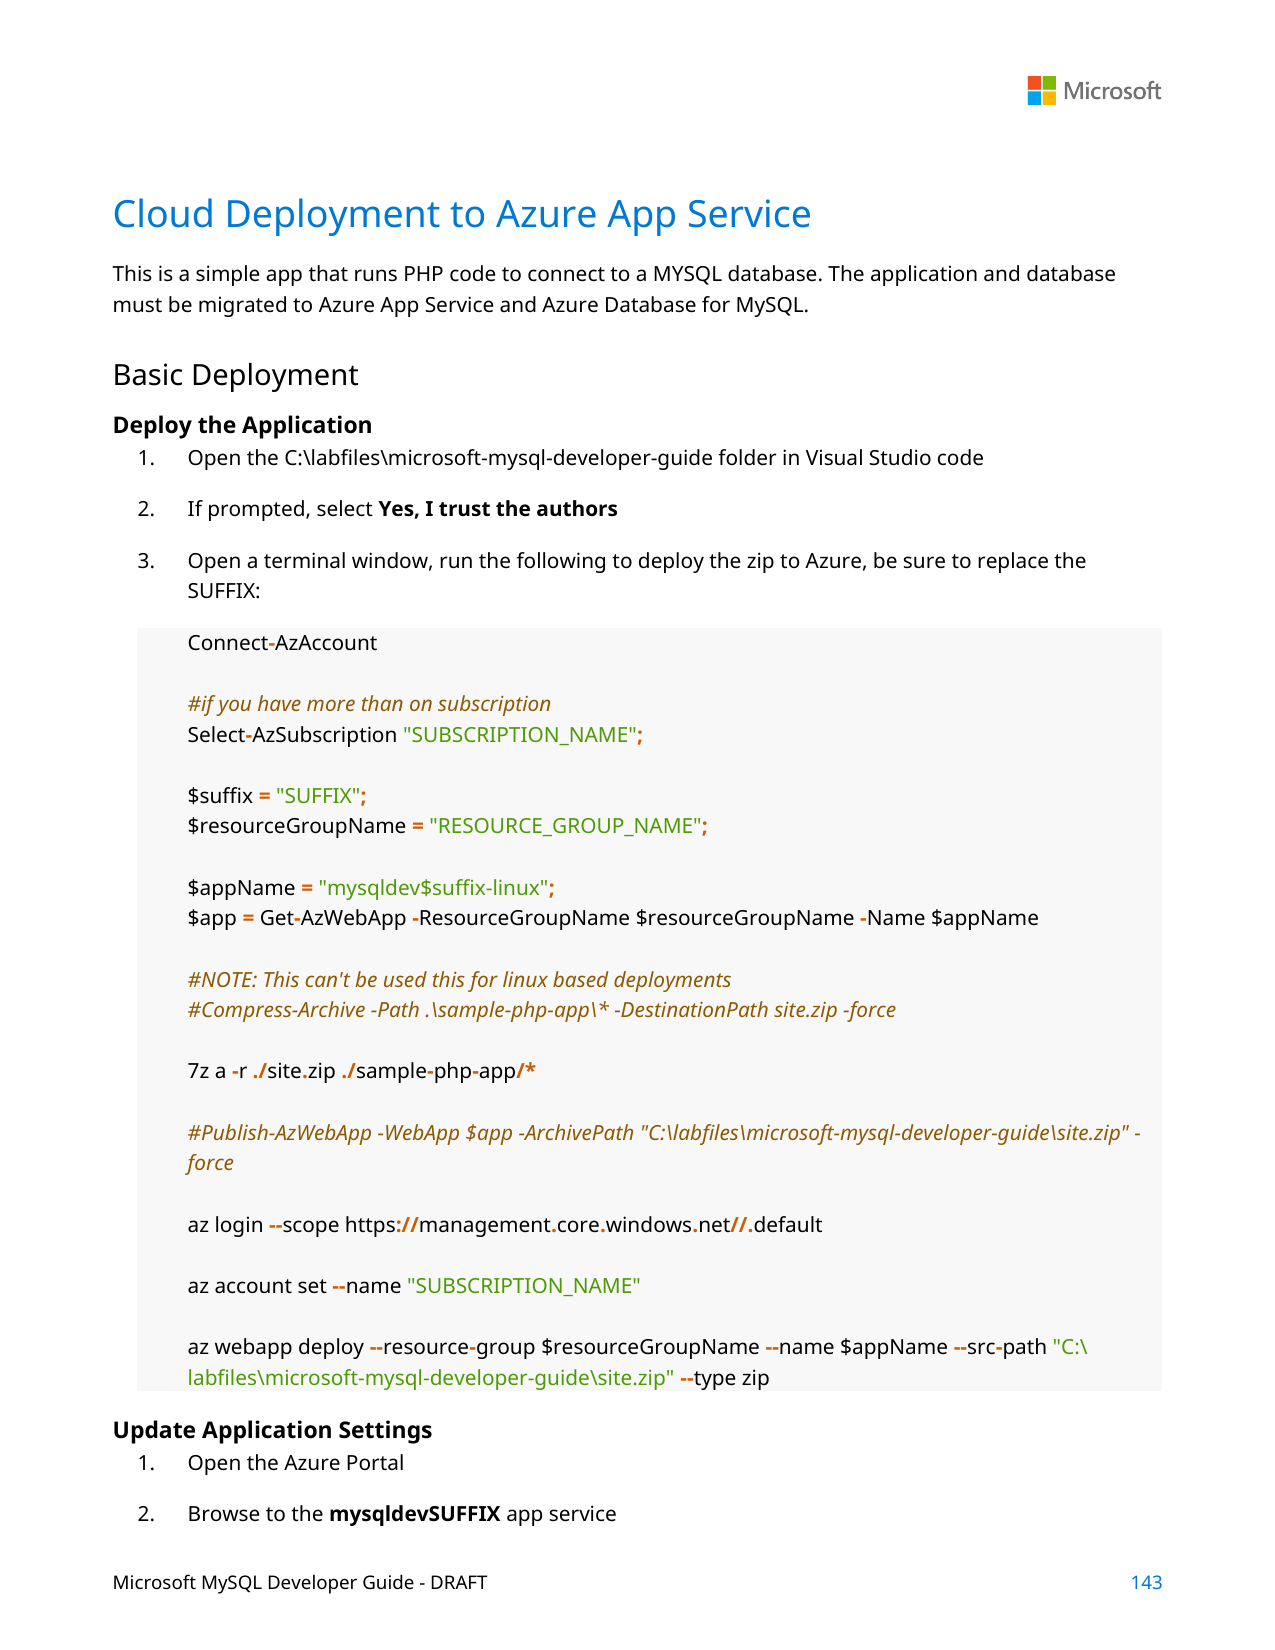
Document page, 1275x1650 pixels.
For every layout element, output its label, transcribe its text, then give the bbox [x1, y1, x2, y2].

list Connect-AzAccount #if you have more than on subscription Select-AzSubscription "SUBSCRIPTION_NAME"; $suffix = "SUFFIX"; $resourceGroupName = "RESOURCE_GROUP_NAME"; $appName = "mysqldev$suffix-linux"; $app = Get-AzWebApp -ResourceGroupName $resourceGroupName -Name $appName #NOTE: This can't be used this for linux based deployments #Compress-Archive -Path .\sample-php-app\* -DestinationPath site.zip -force 7z a -r ./site.zip ./sample-php-app/* #Publish-AzWebApp -WebApp $app -ArchivePath "C:\labfiles\microsoft-mysql-developer-guide\site.zip" -force az login --scope https://management.core.windows.net//.default az account set --name "SUBSCRIPTION_NAME" az webapp deploy --resource-group $resourceGroupName --name $appName --src-path "C:\labfiles\microsoft-mysql-developer-guide\site.zip" --type zip [137, 628, 1162, 1391]
picture [1026, 75, 1163, 107]
subtitle Update Application Settings [112, 1414, 1162, 1446]
list If prompted, select Yes, I trust the authors [137, 494, 1162, 523]
subtitle Basic Deployment [112, 354, 1162, 393]
list Open a terminal window, run the following to deploy the zip to Azure, be sure to replace the SUFFIX: [137, 546, 1162, 605]
list Open the C:\labfiles\microsoft-mysql-developer-guide folder in Visual Studio code [137, 443, 1162, 471]
subtitle Deploy the Application [112, 409, 1162, 440]
text This is a simple app that runs PHP code to connect to a MYSQL database. The application and database must be migrated to Azure App Service and Azure Database for MySQL. [112, 259, 1162, 318]
subtitle Cloud Deployment to Azure App Service [112, 187, 1162, 238]
list Open the Azure Portal [137, 1448, 1162, 1477]
list Browse to the mysqldevSUFFIX app service [137, 1499, 1162, 1528]
